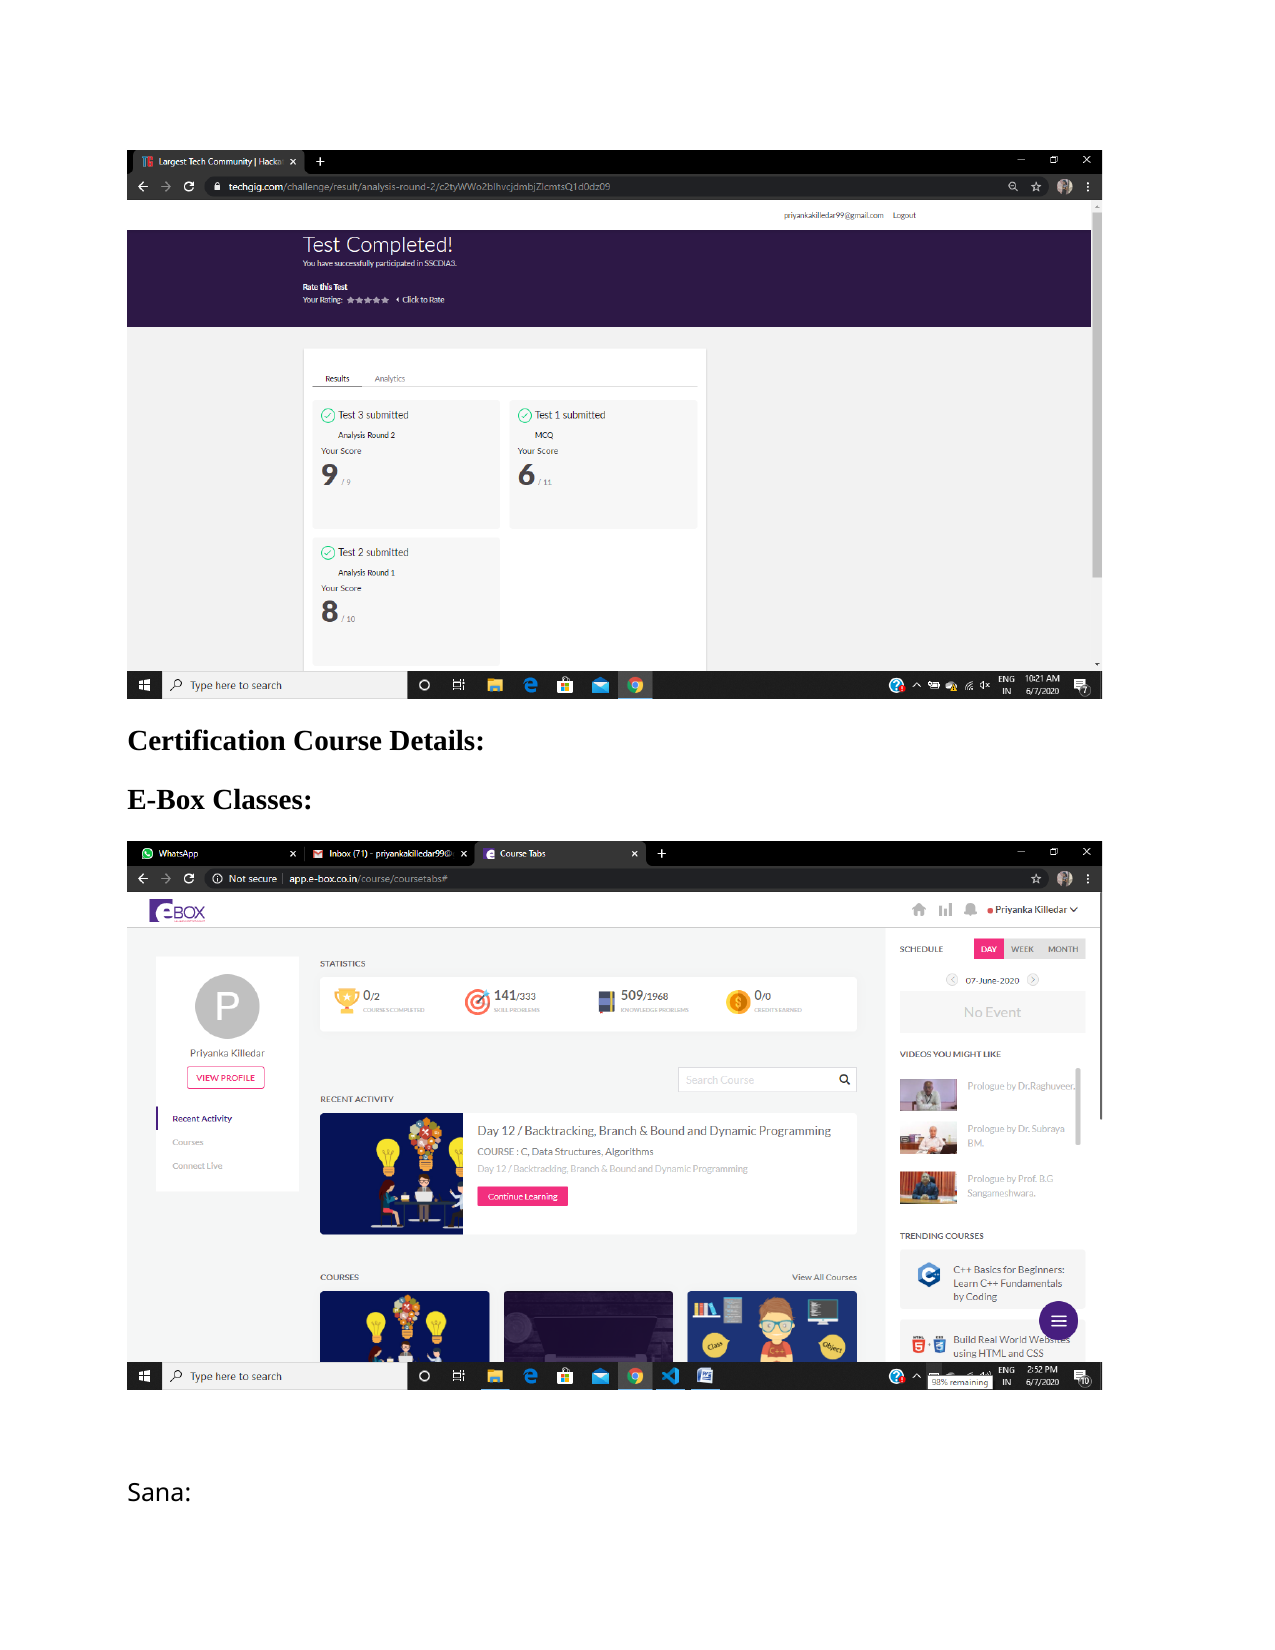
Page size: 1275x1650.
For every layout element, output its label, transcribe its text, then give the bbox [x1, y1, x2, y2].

picture [127, 150, 1103, 699]
picture [127, 841, 1103, 1390]
text E-Box Classes: [127, 782, 1150, 816]
text Sana: [127, 1474, 1150, 1508]
text Certification Course Details: [127, 723, 1150, 757]
